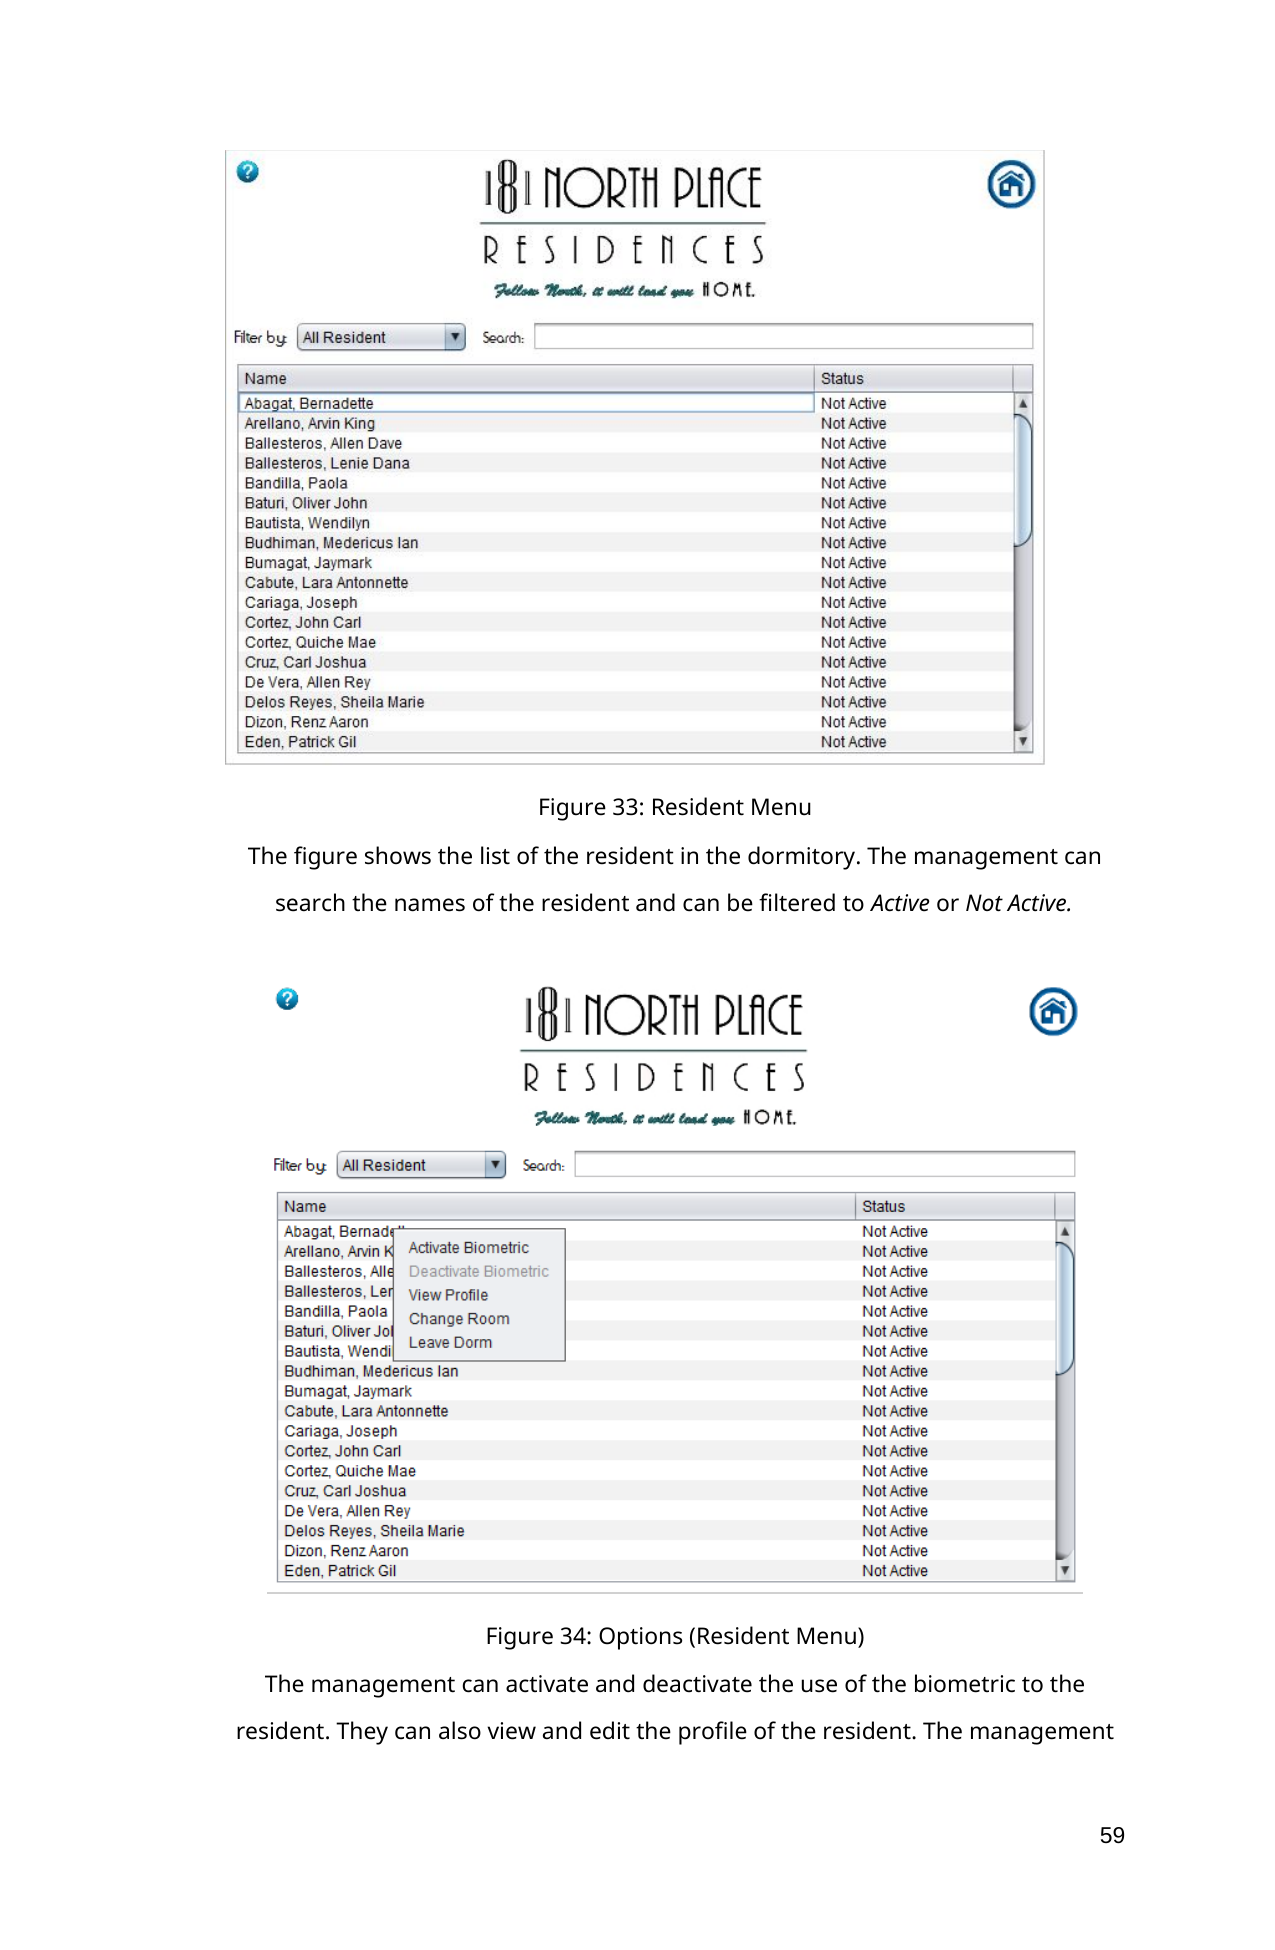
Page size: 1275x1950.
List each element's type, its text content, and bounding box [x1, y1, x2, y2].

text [225, 1668, 1125, 1747]
subtitle Figure 33: Resident Menu [225, 791, 1125, 822]
picture [225, 150, 1046, 766]
subtitle Figure 34: Options (Resident Menu) [225, 1620, 1125, 1651]
picture [267, 980, 1083, 1595]
text The figure shows the list of the resident in the dormitory. The management can search the names of the resident and can be filtered to Active or Not Active. [225, 840, 1125, 918]
